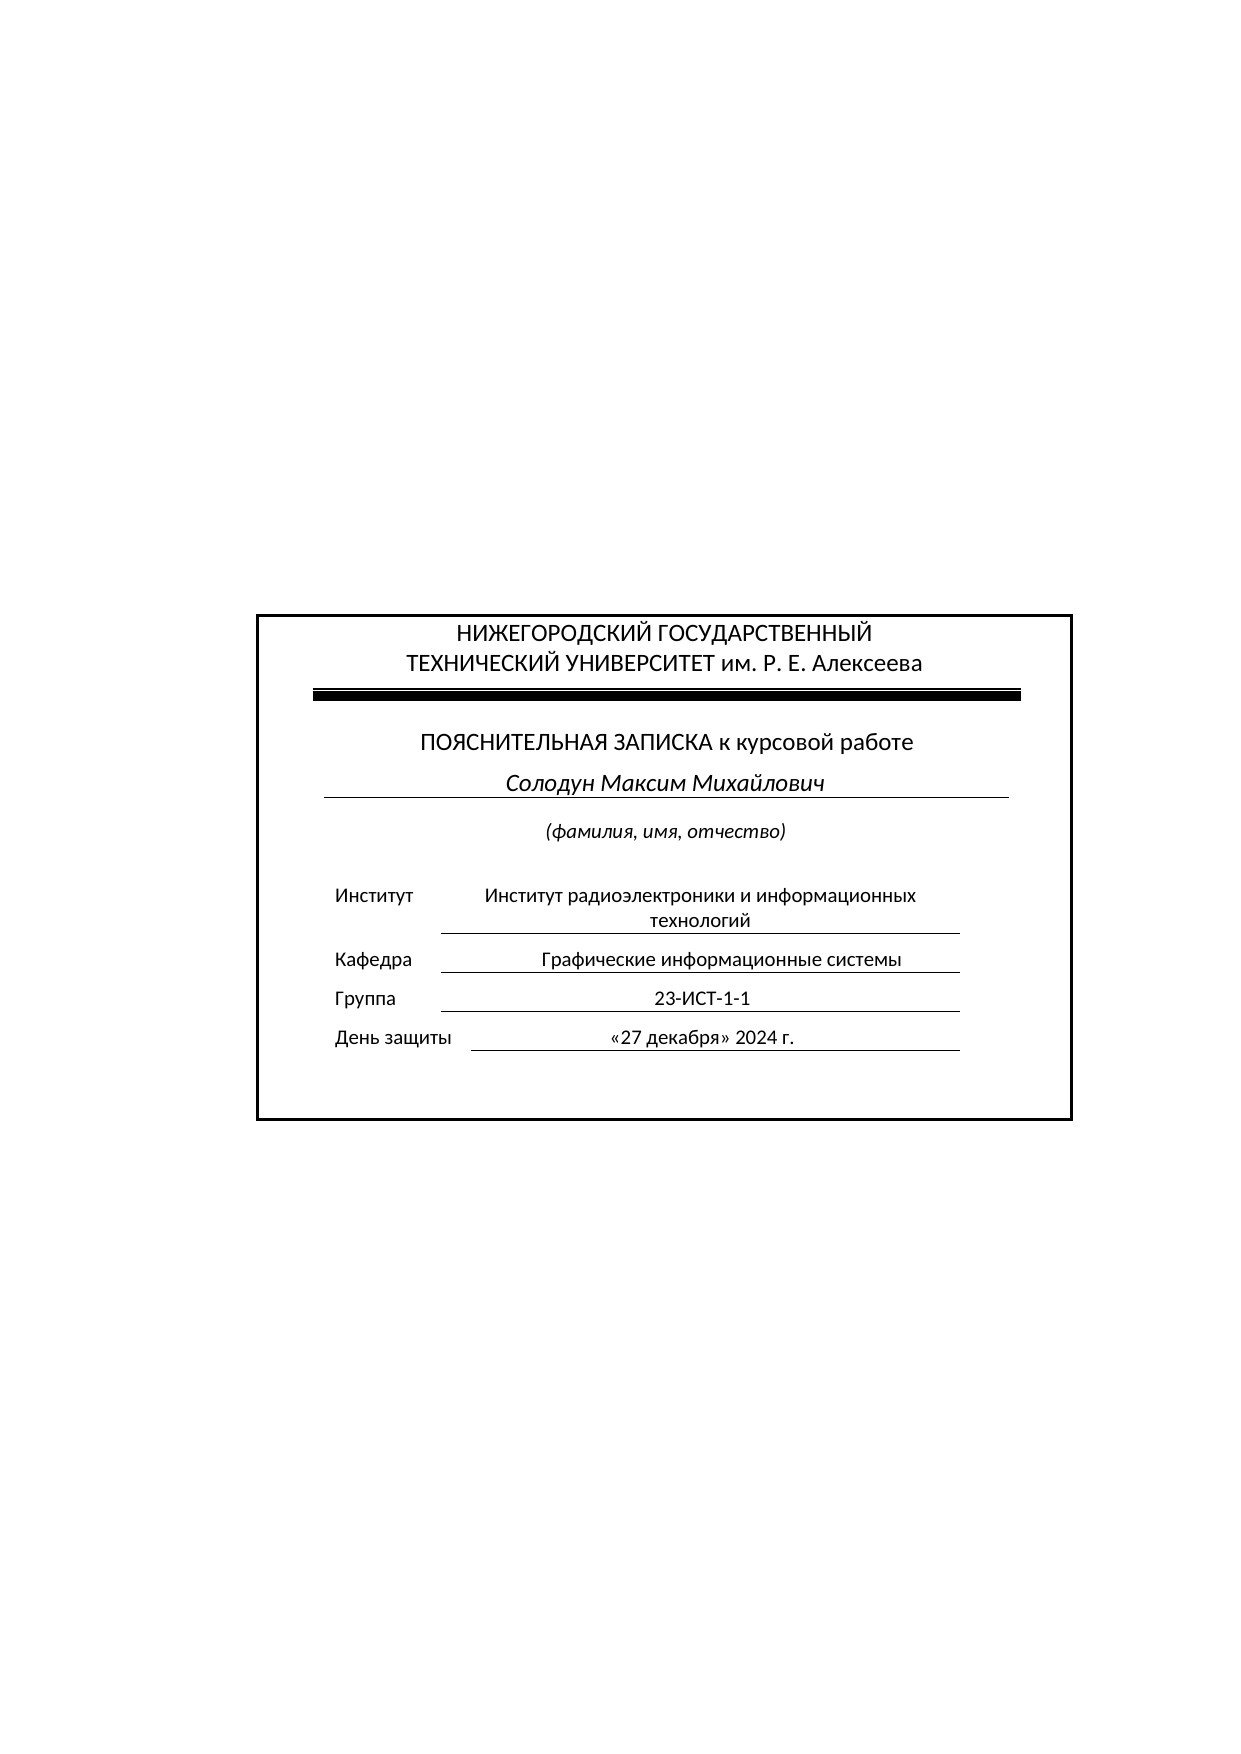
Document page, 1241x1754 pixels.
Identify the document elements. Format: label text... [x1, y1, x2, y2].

table_header НИЖЕГОРОДСКИЙ ГОСУДАРСТВЕННЫЙ ТЕХНИЧЕСКИЙ УНИВЕРСИТЕТ им. Р. Е. Алексеева [259, 617, 1070, 1118]
